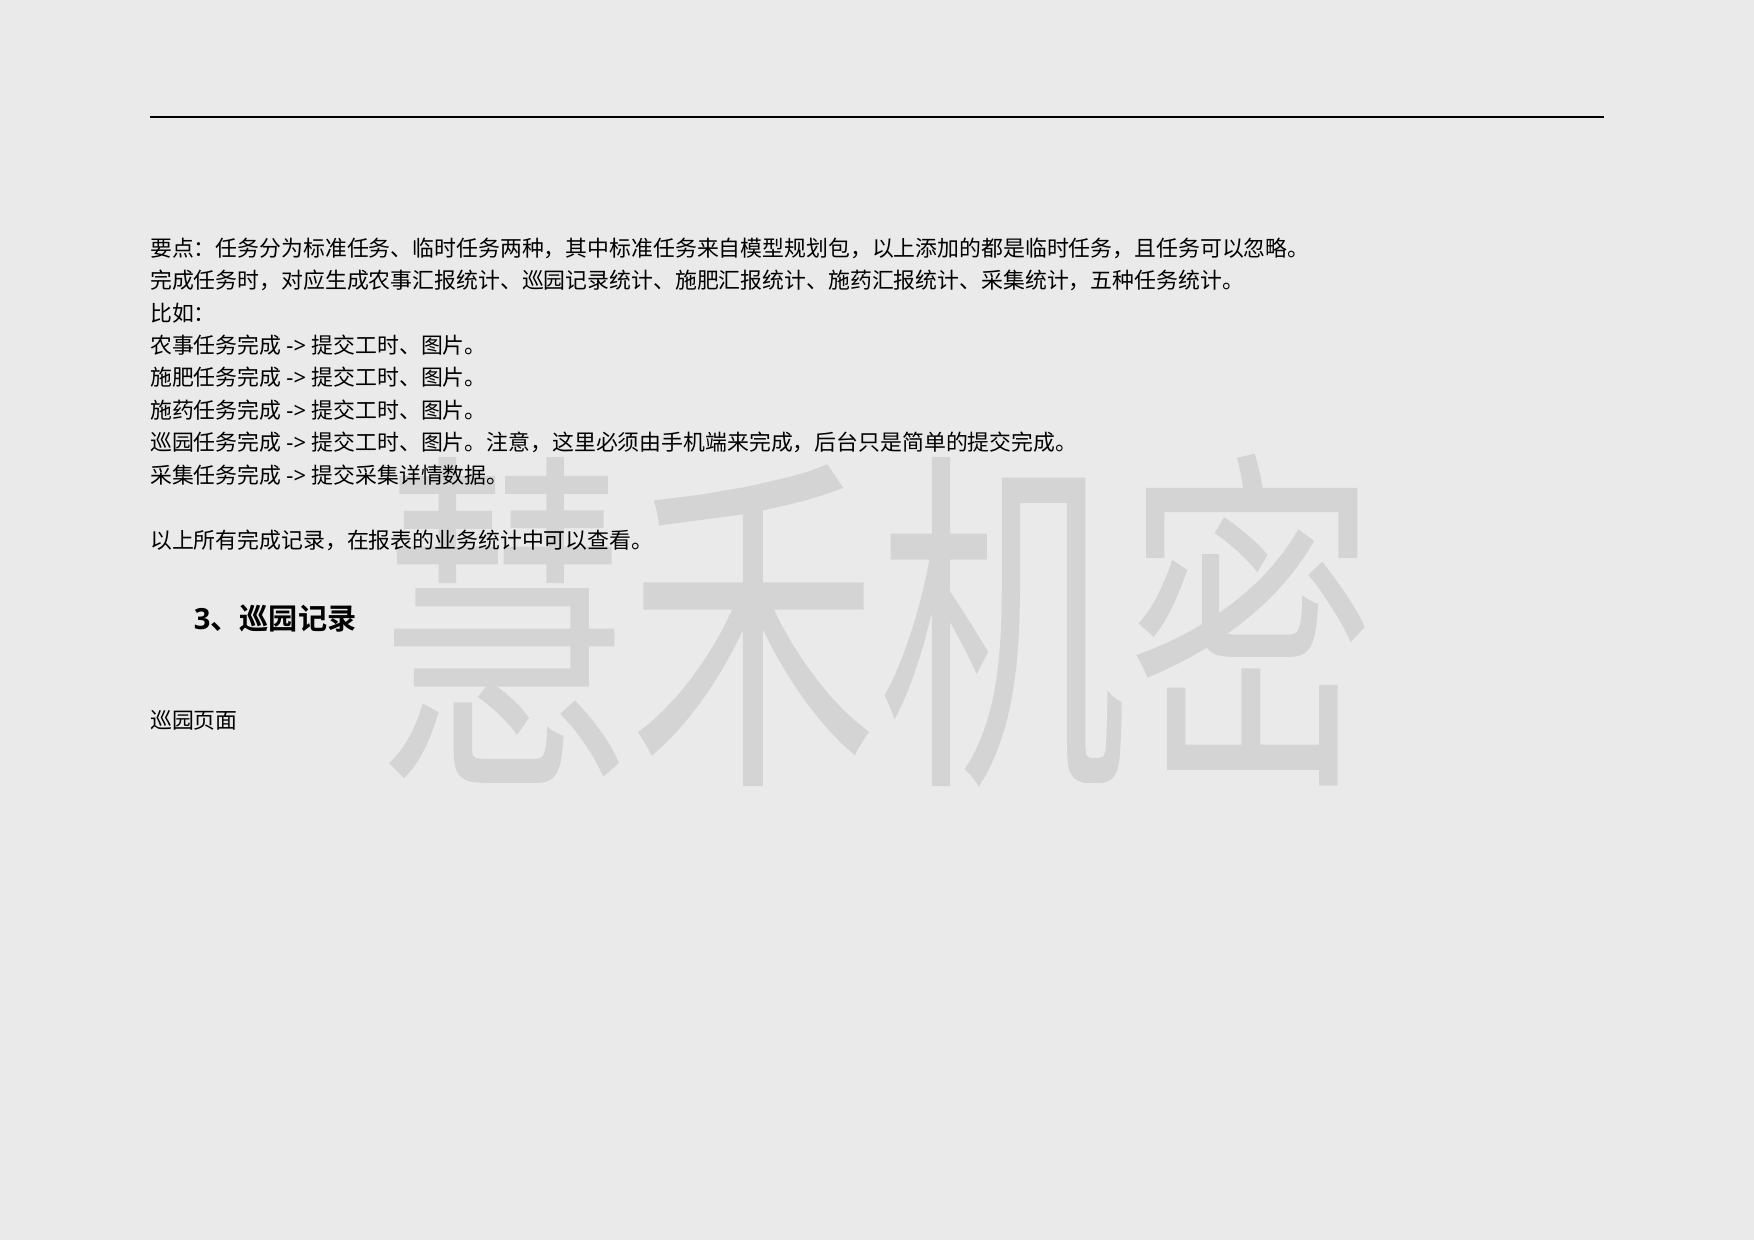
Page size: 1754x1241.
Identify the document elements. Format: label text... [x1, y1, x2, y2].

text 施药任务完成 -> 提交工时、图片。 [150, 393, 1604, 425]
subtitle 3、巡园记录 [150, 584, 1604, 649]
text 比如： [150, 295, 1604, 328]
text 施肥任务完成 -> 提交工时、图片。 [150, 360, 1604, 393]
text 完成任务时，对应生成农事汇报统计、巡园记录统计、施肥汇报统计、施药汇报统计、采集统计，五种任务统计。 [150, 263, 1604, 295]
text 采集任务完成 -> 提交采集详情数据。 [150, 458, 1604, 490]
text 以上所有完成记录，在报表的业务统计中可以查看。 [150, 523, 1604, 555]
text 巡园任务完成 -> 提交工时、图片。注意，这里必须由手机端来完成，后台只是简单的提交完成。 [150, 425, 1604, 458]
text 要点：任务分为标准任务、临时任务两种，其中标准任务来自模型规划包，以上添加的都是临时任务，且任务可以忽略。 [150, 230, 1604, 263]
text 巡园页面 [150, 703, 1604, 736]
text 农事任务完成 -> 提交工时、图片。 [150, 328, 1604, 360]
